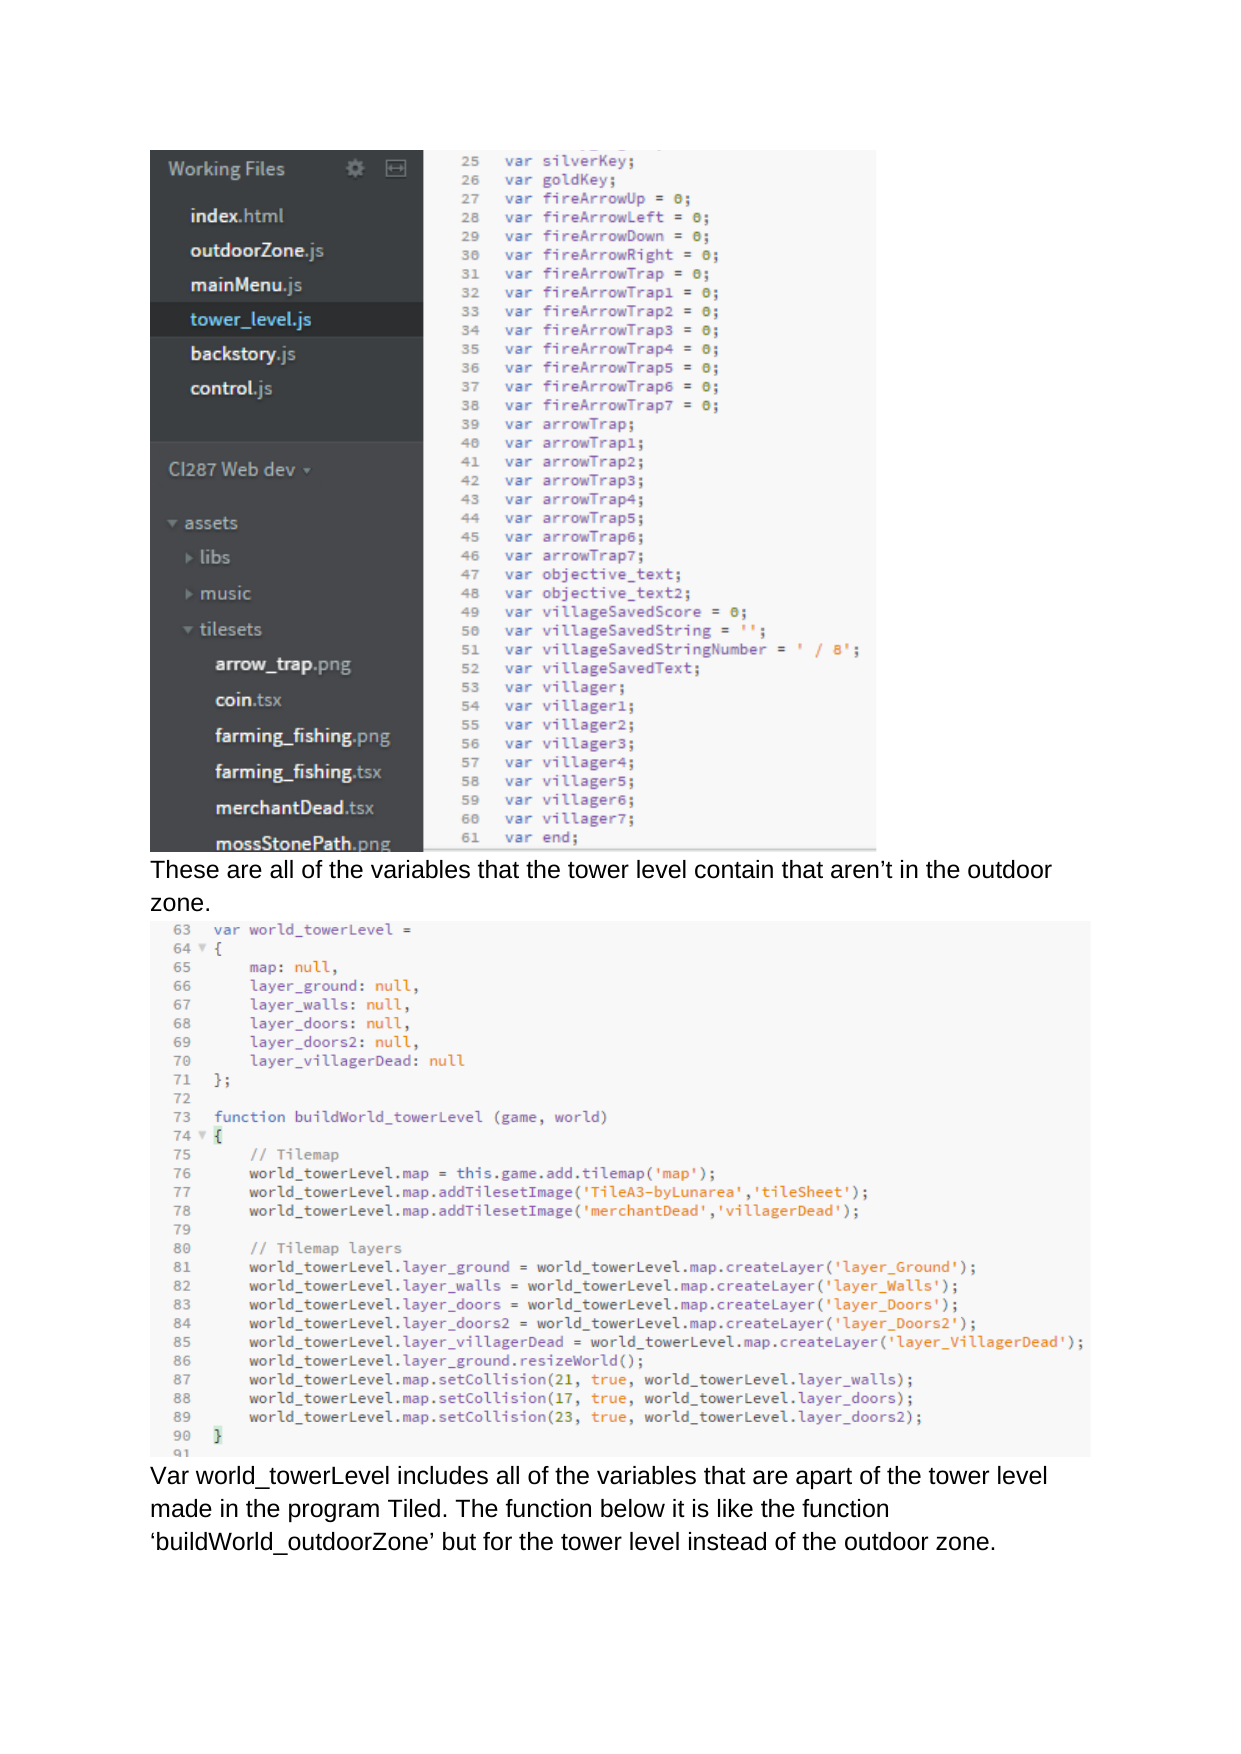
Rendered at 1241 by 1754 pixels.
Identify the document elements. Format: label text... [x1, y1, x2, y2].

text Var world_towerLevel includes all of the variables that are apart of the tower level made in the program Tiled. The function below it is like the function ‘buildWorld_outdoorZone’ but for the tower level instead of the outdoor zone. [150, 1461, 1090, 1556]
picture [150, 150, 877, 852]
picture [150, 921, 1091, 1457]
text These are all of the variables that the tower level contain that aren’t in the outdoor zone. [150, 855, 1090, 917]
